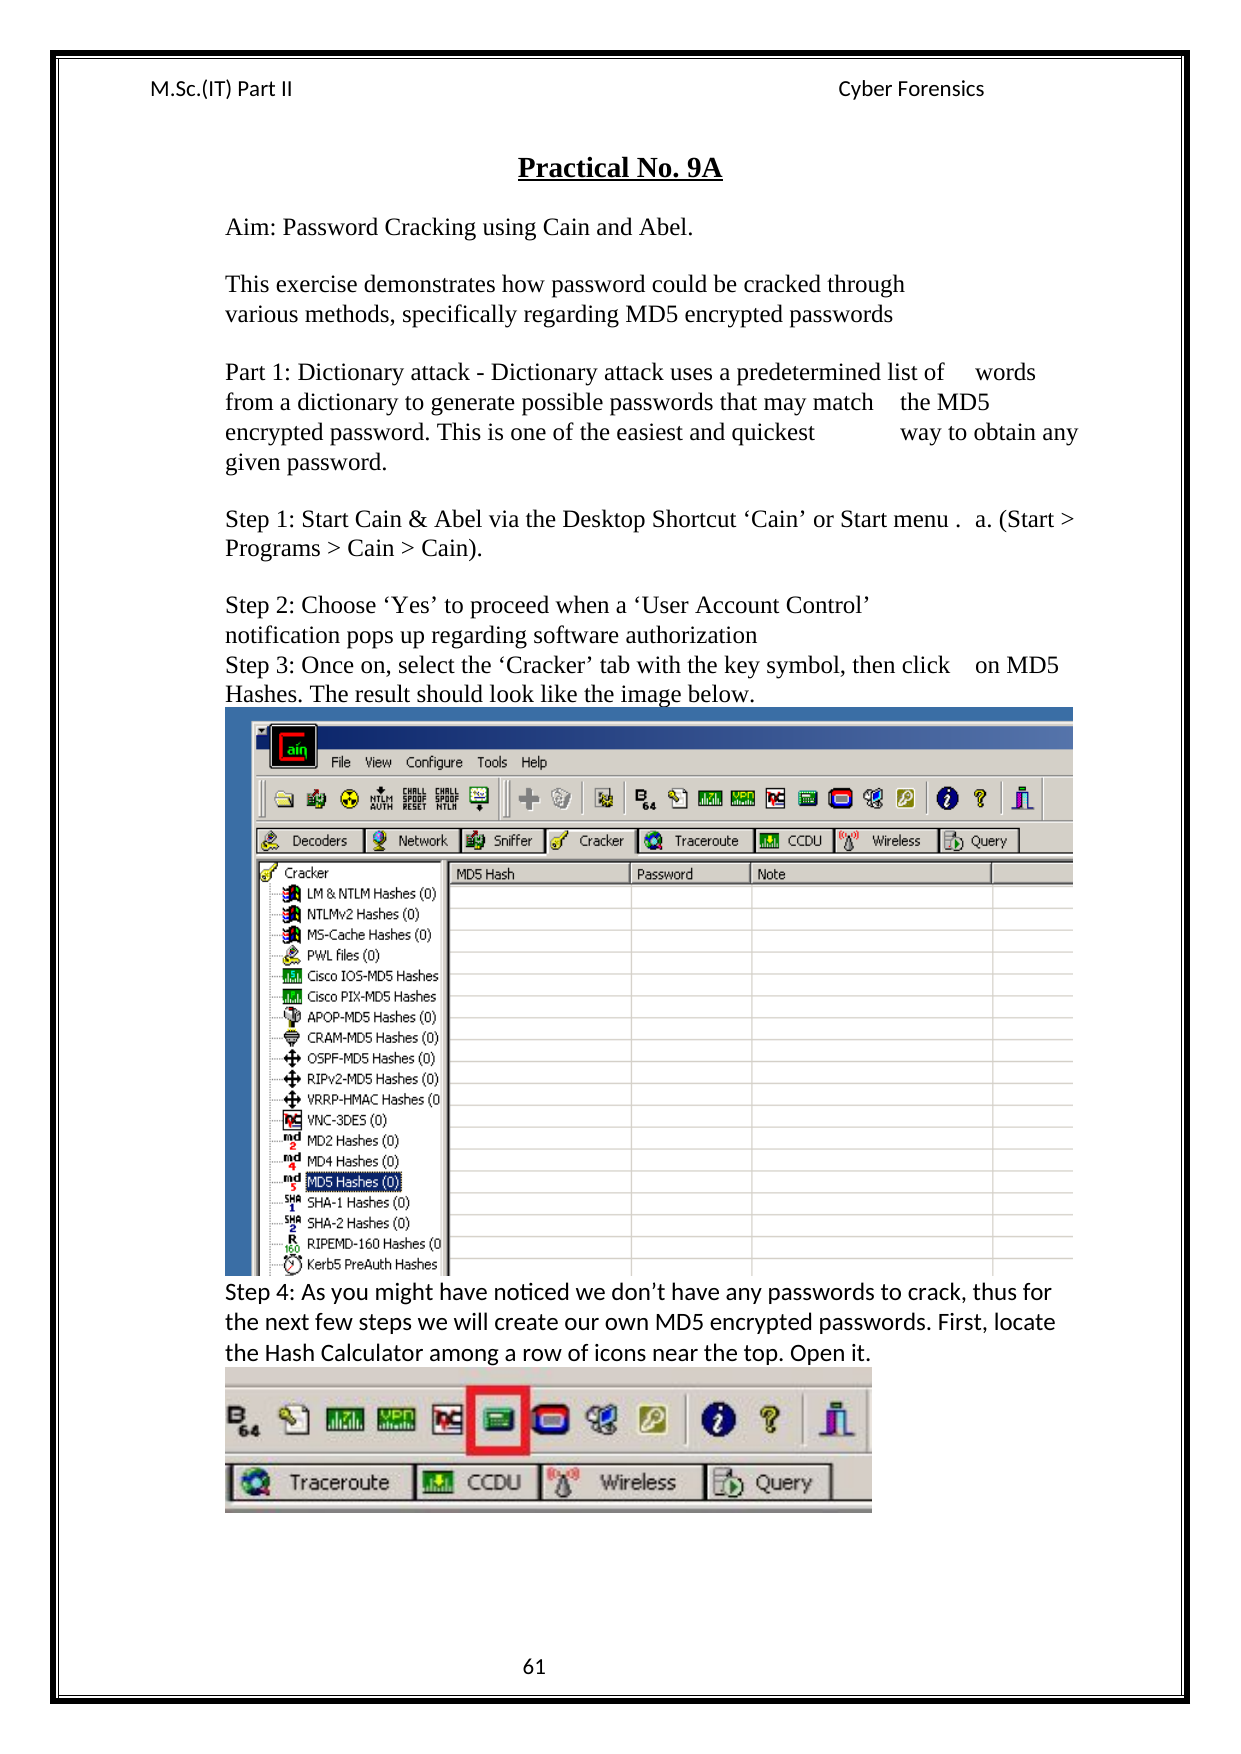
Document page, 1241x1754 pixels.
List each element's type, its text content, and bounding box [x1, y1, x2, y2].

text Practical No. 9A [150, 150, 1090, 212]
text Part 1: Dictionary attack - Dictionary attack uses a predetermined list of words from a dictionary to generate possible passwords that may match the MD5 encrypted password. This is one of the easiest and quickest way to obtain any given password. [225, 357, 1090, 476]
text Aim: Password Cracking using Cain and Abel. [150, 212, 1090, 240]
text Step 1: Start Cain & Abel via the Desktop Shortcut ‘Cain’ or Start menu . a. (Start > Programs > Cain > Cain). [225, 504, 1090, 562]
text This exercise demonstrates how password could be cracked through various methods, specifically regarding MD5 encrypted passwords [150, 269, 1090, 328]
text Step 3: Once on, select the ‘Cracker’ tab with the key symbol, then click on MD5 Hashes. The result should look like the image below. [225, 650, 1090, 707]
picture [225, 1367, 872, 1513]
picture [225, 707, 1073, 1276]
text Step 2: Choose ‘Yes’ to proceed when a ‘User Account Control’ notification pops up regarding software authorization [150, 591, 1090, 650]
